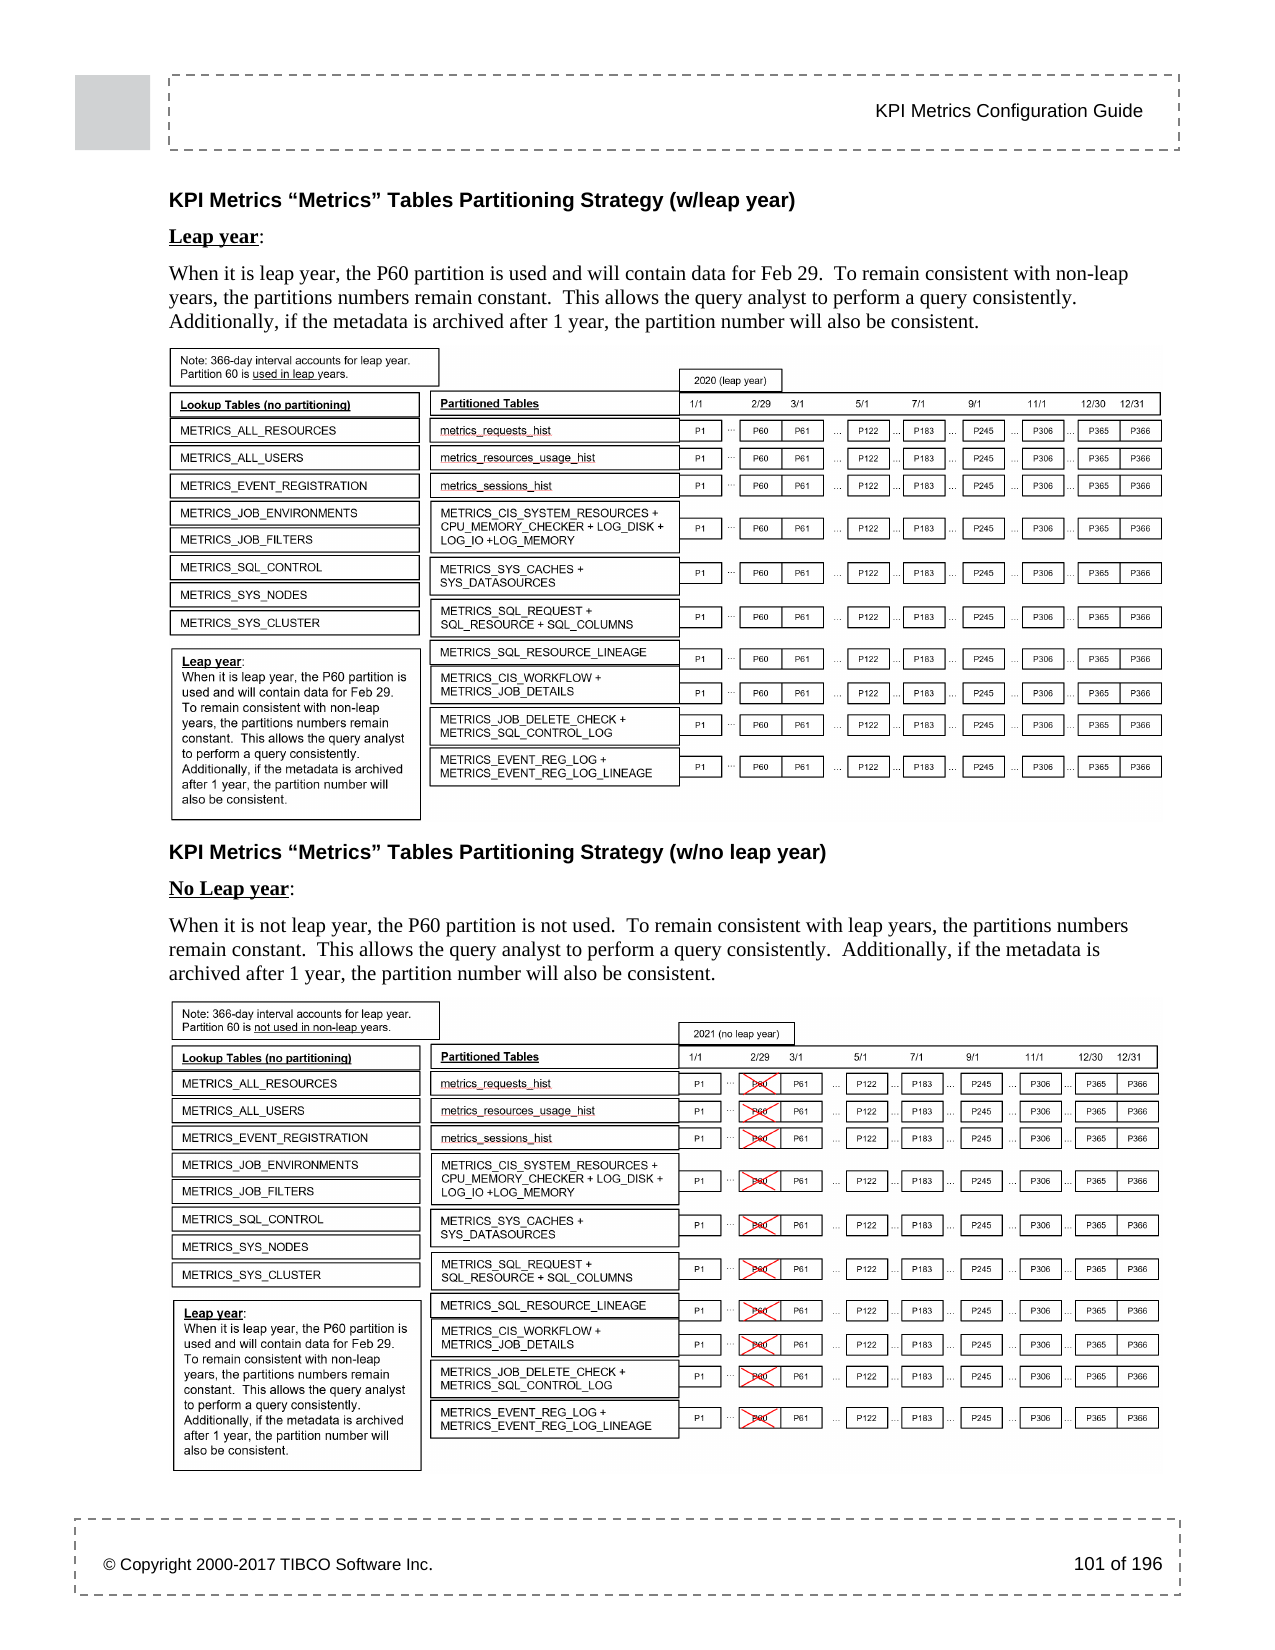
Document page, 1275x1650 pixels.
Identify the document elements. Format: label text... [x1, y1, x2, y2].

text When it is not leap year, the P60 partition is not used. To remain consistent with leap years, the partitions numbers remain constant. This allows the query analyst to perform a query consistently. Additionally, if the metadata is archived after 1 year, the partition number will also be consistent. [169, 913, 1162, 985]
subtitle KPI Metrics “Metrics” Tables Partitioning Strategy (w/no leap year) [169, 840, 1162, 864]
text No Leap year: [169, 876, 1162, 900]
picture [168, 345, 1163, 822]
picture [168, 997, 1163, 1474]
text When it is leap year, the P60 partition is used and will contain data for Feb 29. To remain consistent with non-leap years, the partitions numbers remain constant. This allows the query analyst to perform a query consistently. Additionally, if the metadata is archived after 1 year, the partition number will also be consistent. [169, 261, 1162, 333]
subtitle KPI Metrics “Metrics” Tables Partitioning Strategy (w/leap year) [169, 187, 1162, 211]
text Leap year: [169, 224, 1162, 248]
